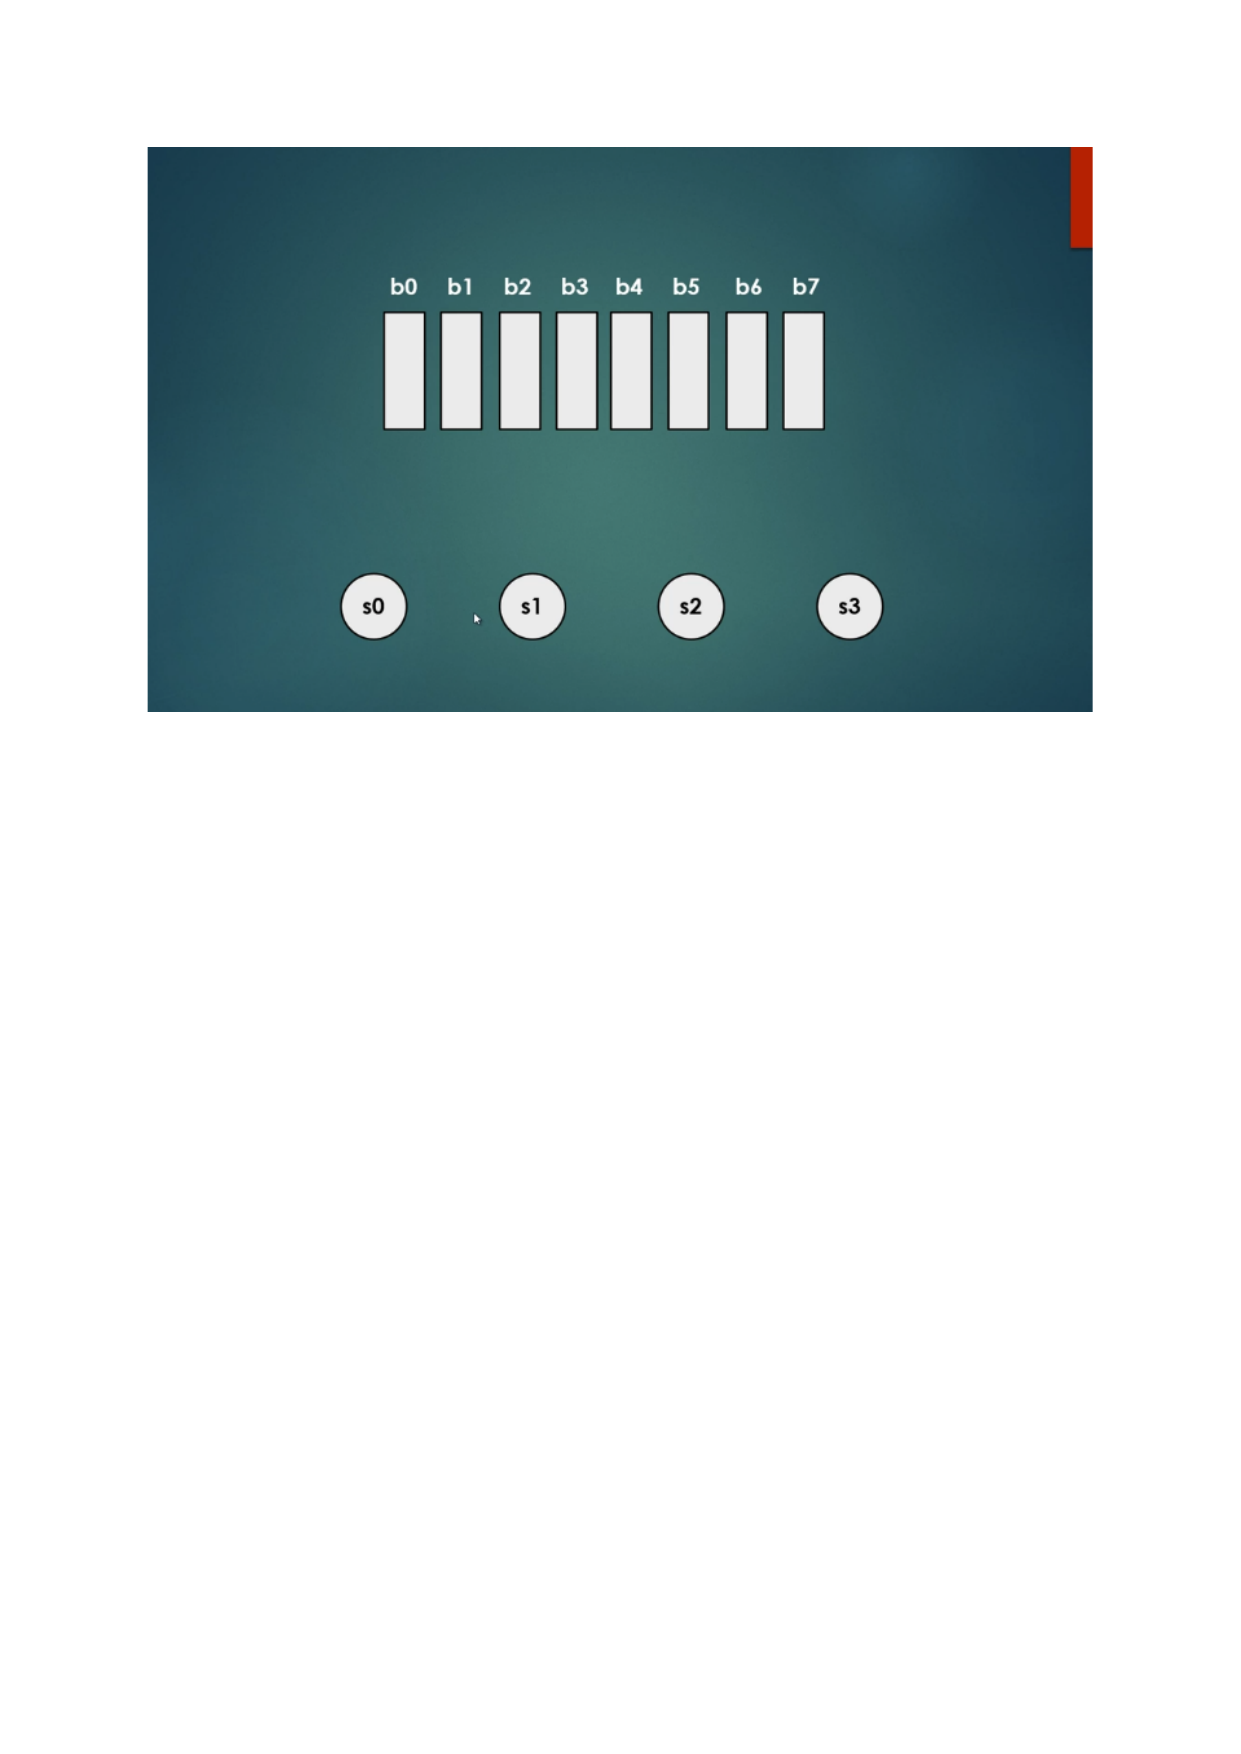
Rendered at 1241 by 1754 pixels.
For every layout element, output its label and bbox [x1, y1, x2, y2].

picture [147, 147, 1093, 712]
